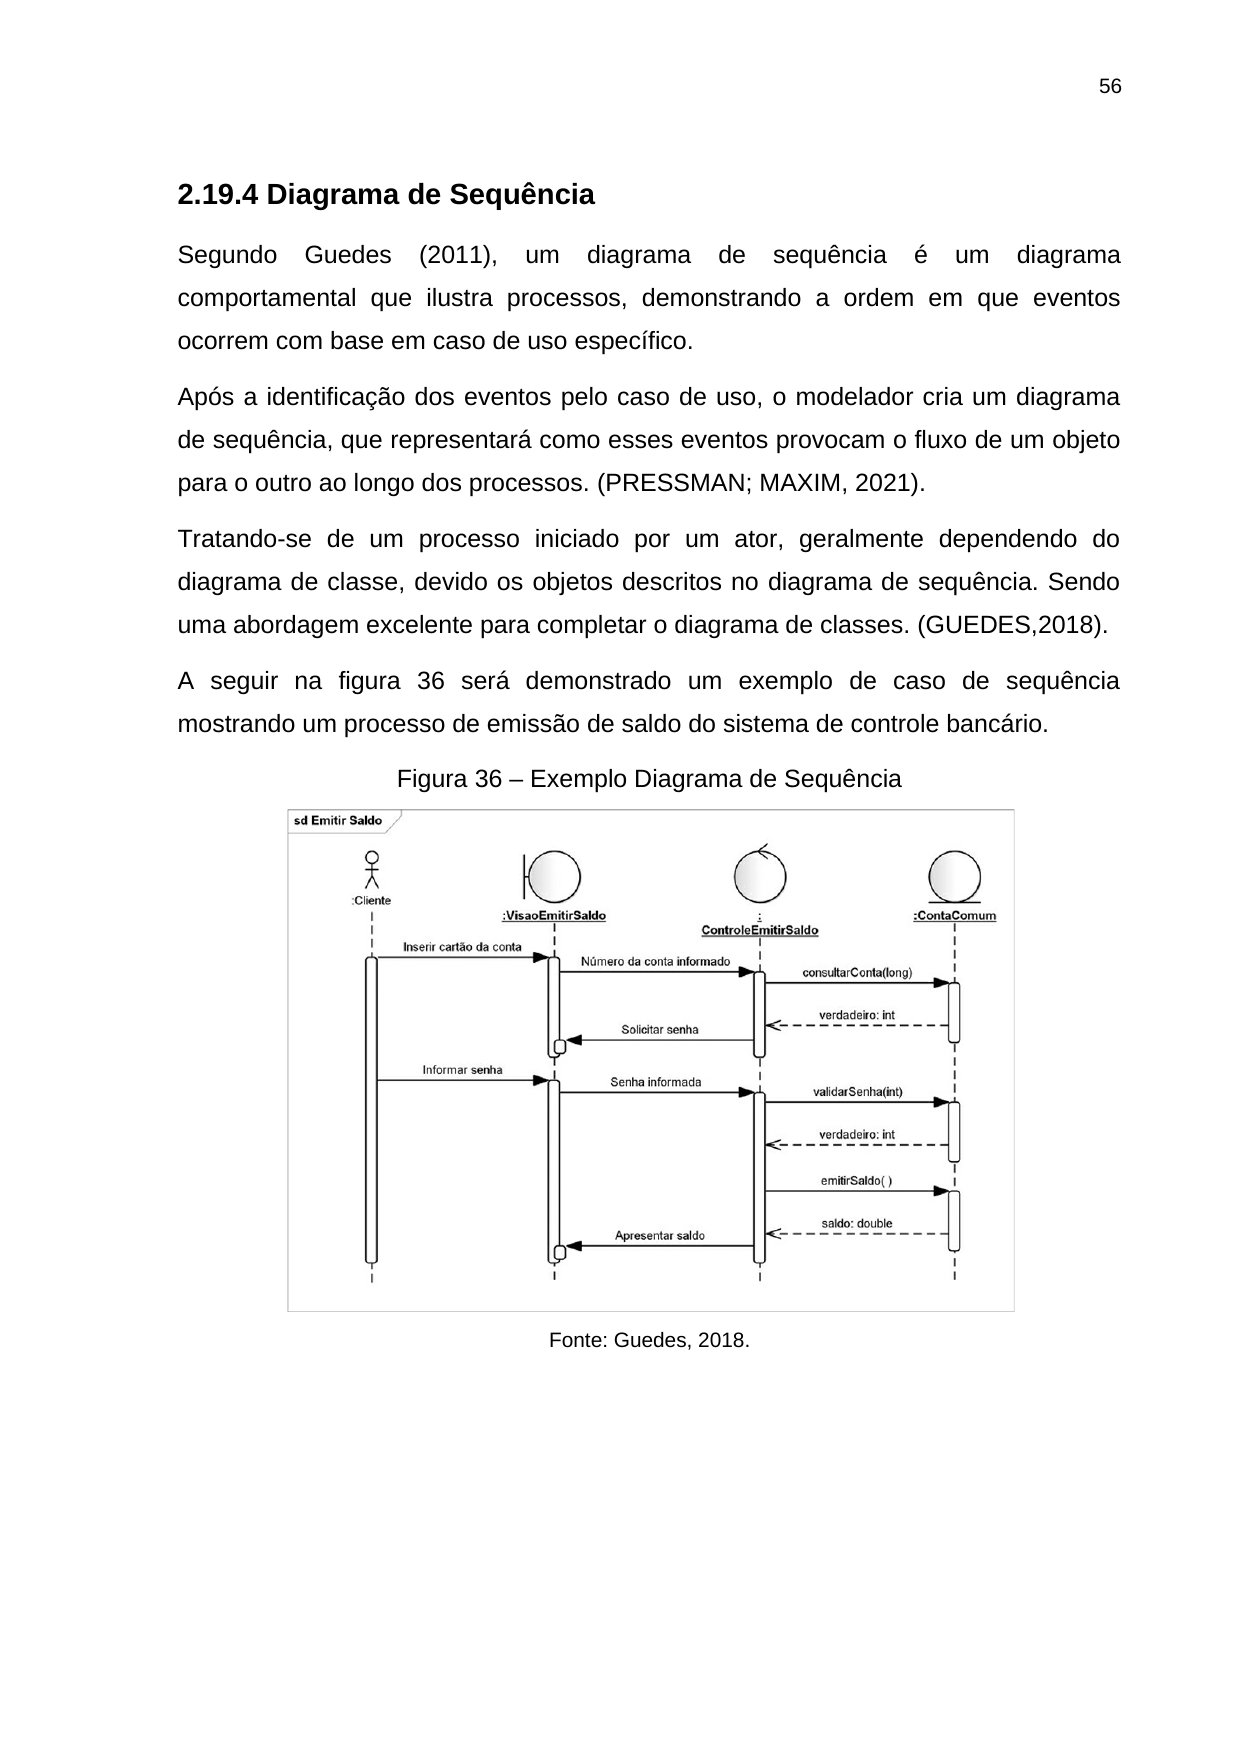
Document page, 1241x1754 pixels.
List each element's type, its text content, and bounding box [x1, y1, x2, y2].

text 2.19.4 Diagrama de Sequência [177, 177, 1122, 211]
text Figura 36 – Exemplo Diagrama de Sequência [177, 764, 1122, 793]
picture [284, 805, 1015, 1315]
text Segundo Guedes (2011), um diagrama de sequência é um diagrama comportamental que ilustra processos, demonstrando a ordem em que eventos ocorrem com base em caso de uso específico. [177, 240, 1122, 355]
text Fonte: Guedes, 2018. [177, 1327, 1122, 1351]
text Após a identificação dos eventos pelo caso de uso, o modelador cria um diagrama de sequência, que representará como esses eventos provocam o fluxo de um objeto para o outro ao longo dos processos. (PRESSMAN; MAXIM, 2021). [177, 382, 1122, 497]
text Tratando-se de um processo iniciado por um ator, geralmente dependendo do diagrama de classe, devido os objetos descritos no diagrama de sequência. Sendo uma abordagem excelente para completar o diagrama de classes. (GUEDES,2018). [177, 524, 1122, 639]
text A seguir na figura 36 será demonstrado um exemplo de caso de sequência mostrando um processo de emissão de saldo do sistema de controle bancário. [177, 666, 1122, 737]
